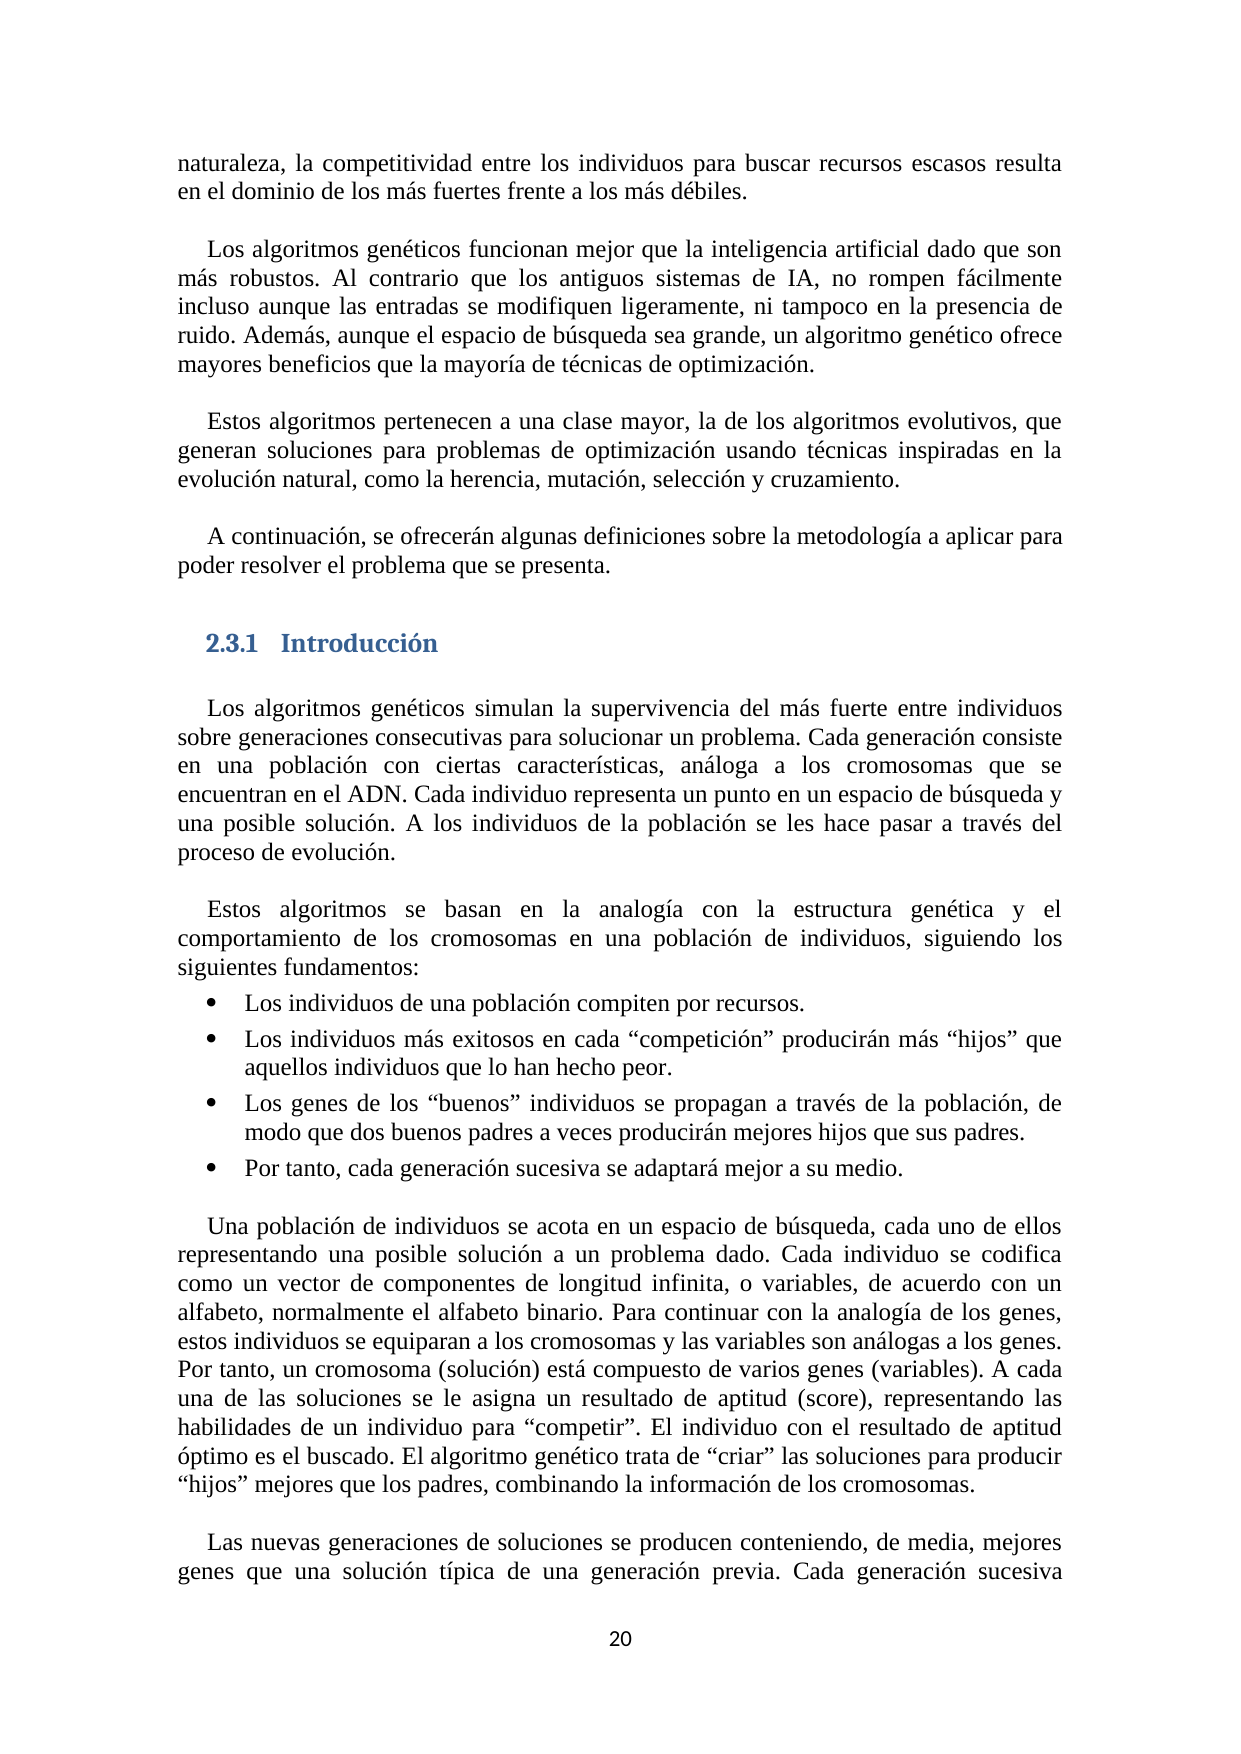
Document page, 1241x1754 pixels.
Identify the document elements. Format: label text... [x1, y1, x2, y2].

text Los algoritmos genéticos simulan la supervivencia del más fuerte entre individuos sobre generaciones consecutivas para solucionar un problema. Cada generación consiste en una población con ciertas características, análoga a los cromosomas que se encuentran en el ADN. Cada individuo representa un punto en un espacio de búsqueda y una posible solución. A los individuos de la población se les hace pasar a través del proceso de evolución. [177, 693, 1063, 865]
list Por tanto, cada generación sucesiva se adaptará mejor a su medio. [207, 1153, 1063, 1182]
text A continuación, se ofrecerán algunas definiciones sobre la metodología a aplicar para poder resolver el problema que se presenta. [177, 521, 1063, 579]
list Los individuos de una población compiten por recursos. [207, 988, 1063, 1016]
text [177, 148, 1063, 205]
list Los individuos más exitosos en cada “competición” producirán más “hijos” que aquellos individuos que lo han hecho peor. [207, 1024, 1063, 1081]
text Estos algoritmos se basan en la analogía con la estructura genética y el comportamiento de los cromosomas en una población de individuos, siguiendo los siguientes fundamentos: [177, 894, 1063, 980]
text Los algoritmos genéticos funcionan mejor que la inteligencia artificial dado que son más robustos. Al contrario que los antiguos sistemas de IA, no rompen fácilmente incluso aunque las entradas se modifiquen ligeramente, ni tampoco en la presencia de ruido. Además, aunque el espacio de búsqueda sea grande, un algoritmo genético ofrece mayores beneficios que la mayoría de técnicas de optimización. [177, 234, 1063, 378]
subtitle Introducción [206, 628, 1063, 659]
text Una población de individuos se acota en un espacio de búsqueda, cada uno de ellos representando una posible solución a un problema dado. Cada individuo se codifica como un vector de componentes de longitud infinita, o variables, de acuerdo con un alfabeto, normalmente el alfabeto binario. Para continuar con la analogía de los genes, estos individuos se equiparan a los cromosomas y las variables son análogas a los genes. Por tanto, un cromosoma (solución) está compuesto de varios genes (variables). A cada una de las soluciones se le asigna un resultado de aptitud (score), representando las habilidades de un individuo para “competir”. El individuo con el resultado de aptitud óptimo es el buscado. El algoritmo genético trata de “criar” las soluciones para producir “hijos” mejores que los padres, combinando la información de los cromosomas. [177, 1211, 1063, 1498]
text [177, 1527, 1063, 1584]
text Estos algoritmos pertenecen a una clase mayor, la de los algoritmos evolutivos, que generan soluciones para problemas de optimización usando técnicas inspiradas en la evolución natural, como la herencia, mutación, selección y cruzamiento. [177, 406, 1063, 493]
list Los genes de los “buenos” individuos se propagan a través de la población, de modo que dos buenos padres a veces producirán mejores hijos que sus padres. [207, 1088, 1063, 1146]
